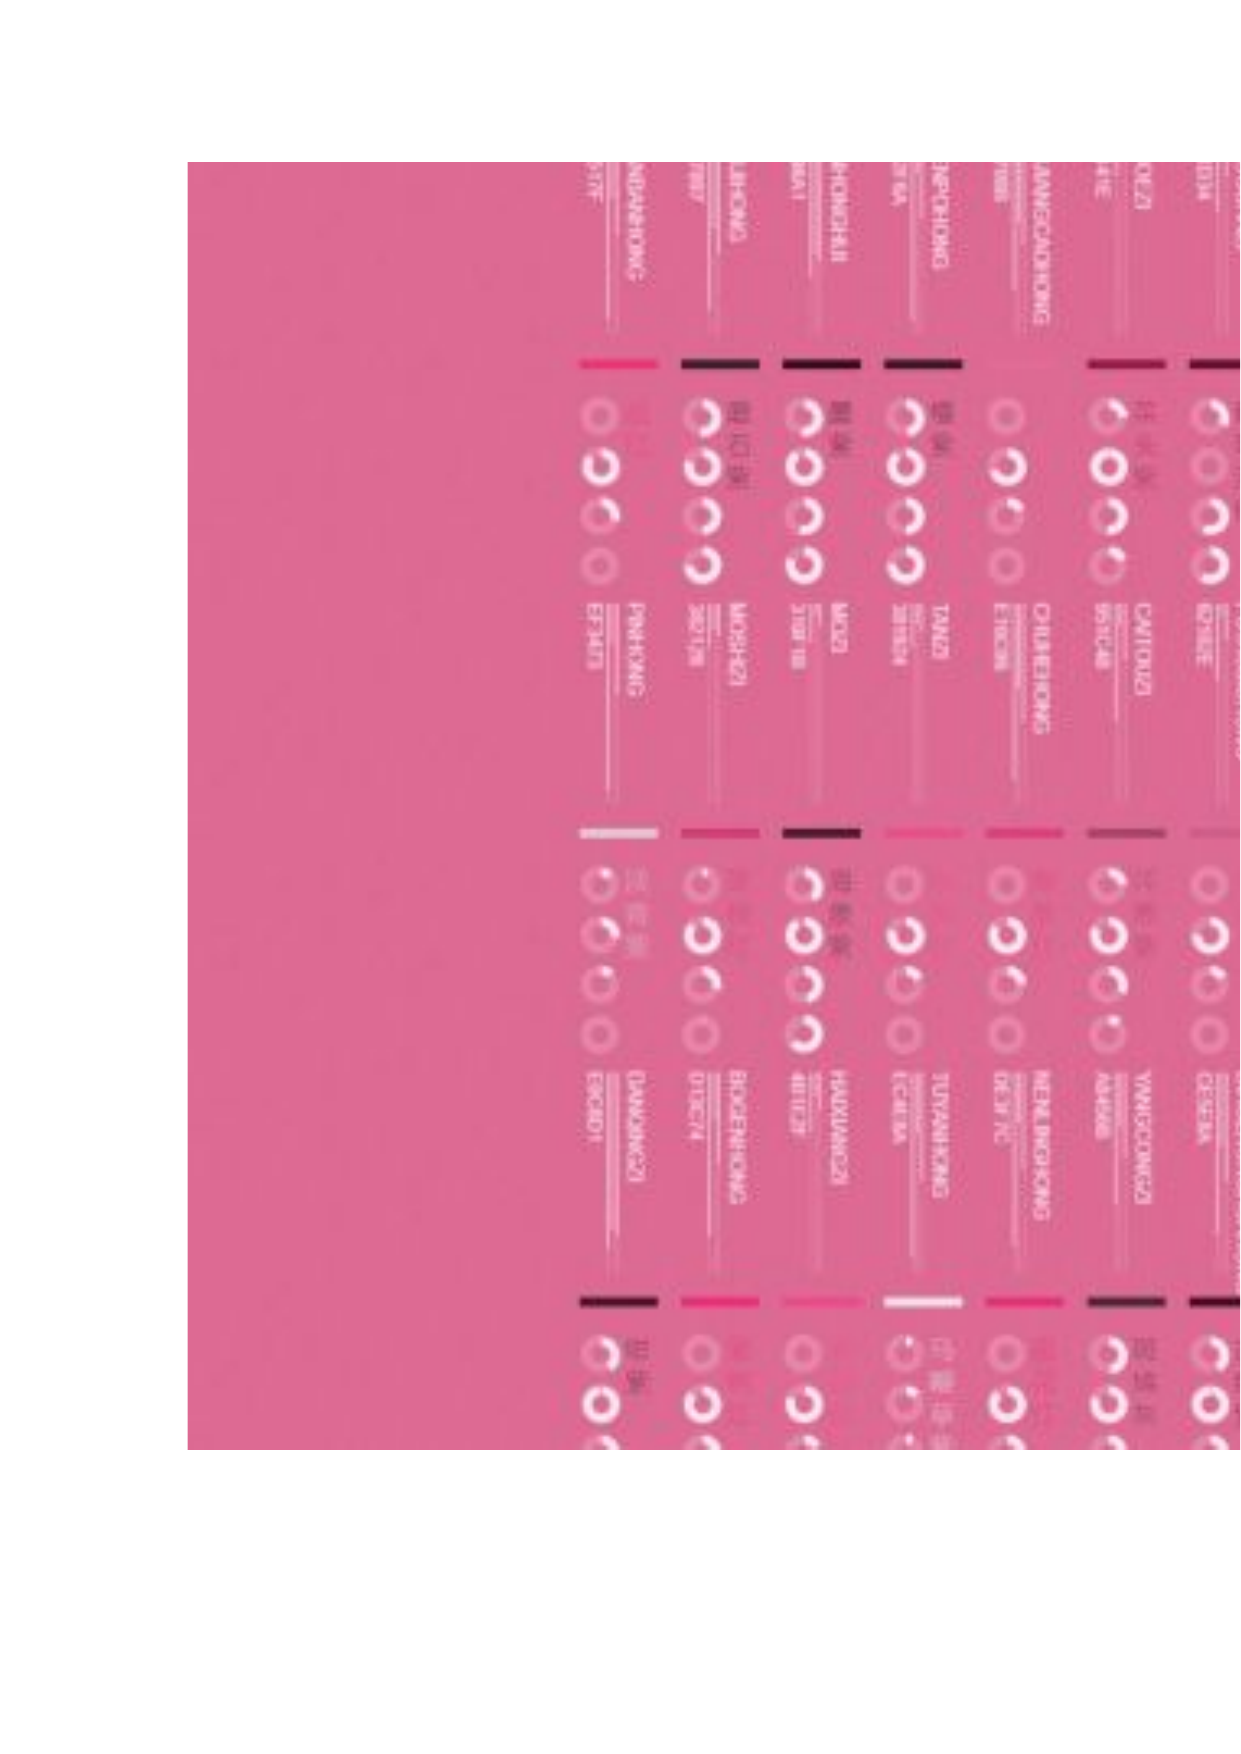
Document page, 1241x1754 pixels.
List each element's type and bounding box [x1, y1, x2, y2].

picture [187, 162, 1241, 1450]
